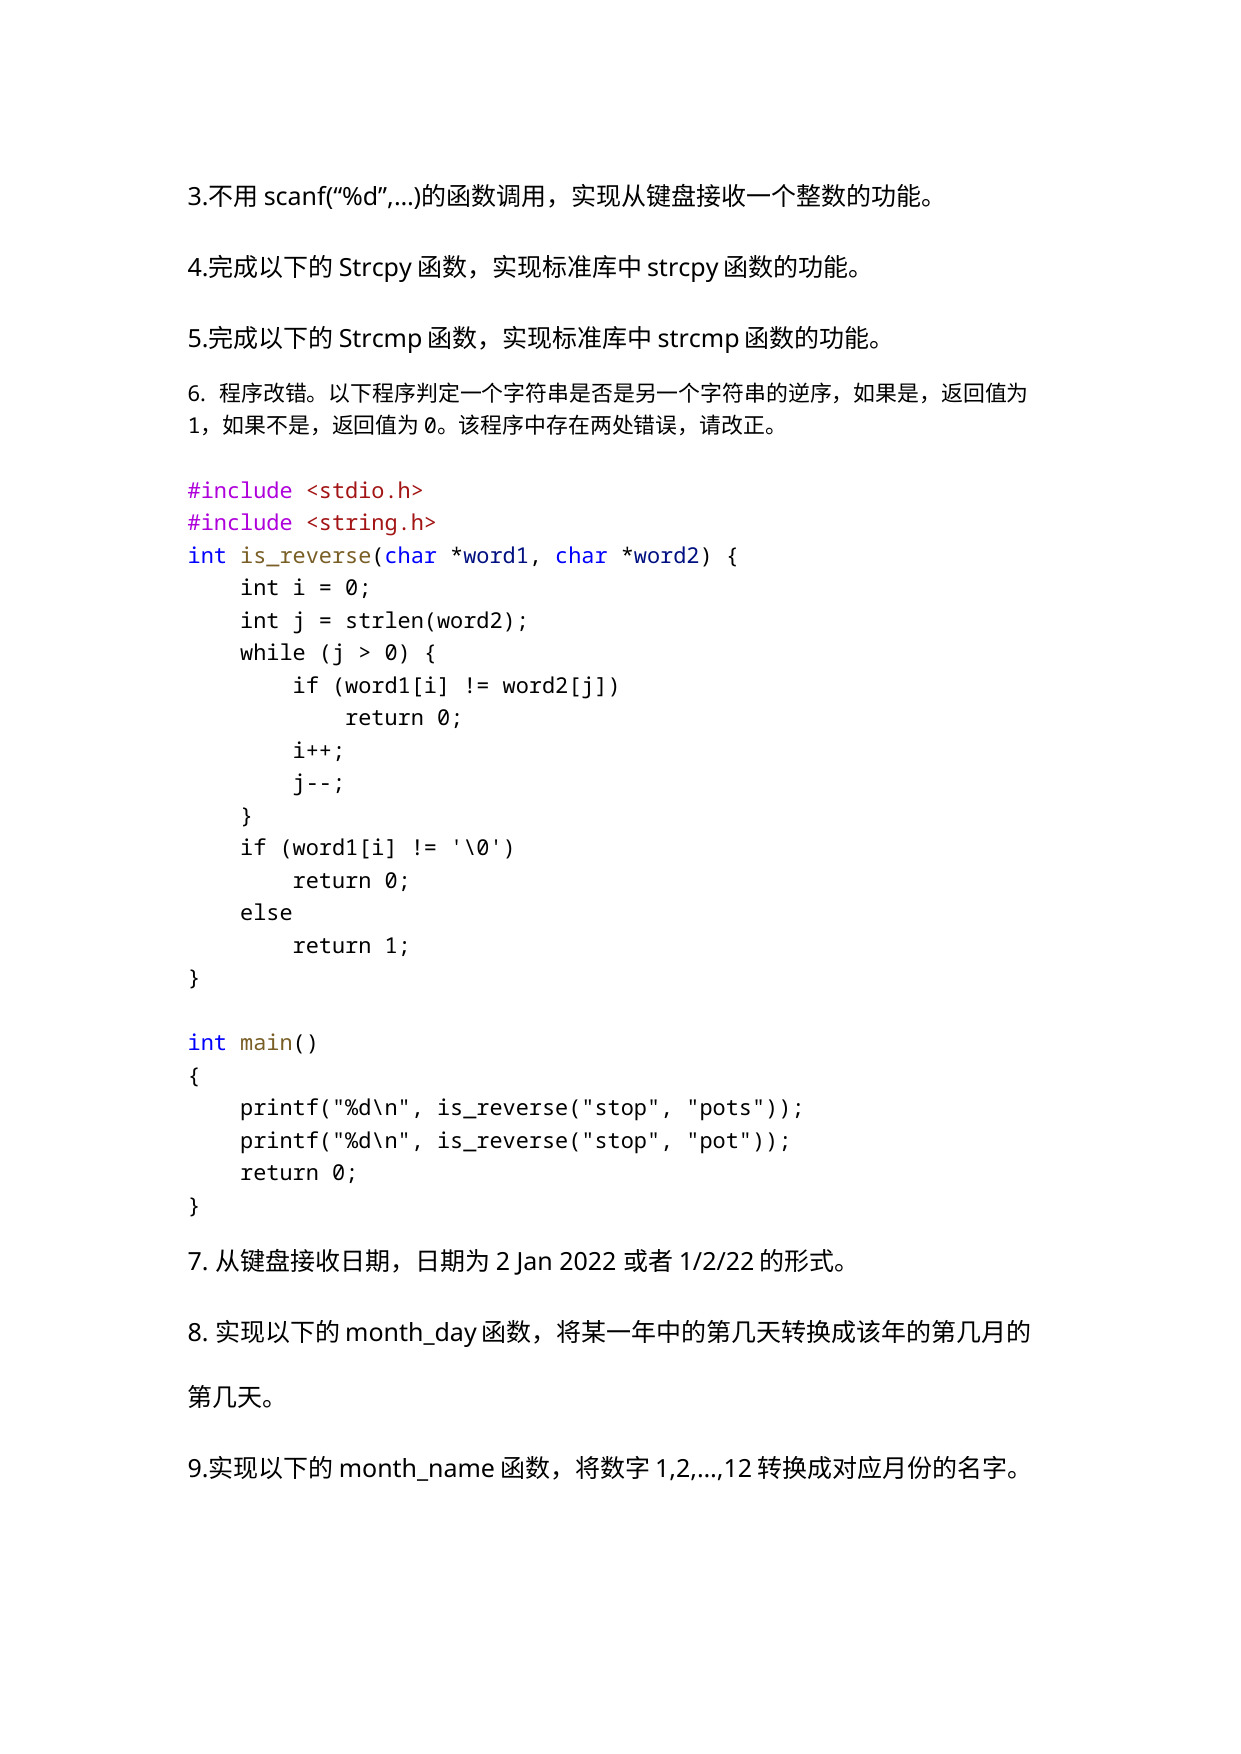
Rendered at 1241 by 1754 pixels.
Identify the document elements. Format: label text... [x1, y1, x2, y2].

text int is_reverse(char *word1, char *word2) { [187, 538, 1053, 571]
text int j = strlen(word2); [187, 603, 1053, 636]
text 8. 实现以下的month_day函数，将某一年中的第几天转换成该年的第几月的第几天。 [187, 1298, 1053, 1428]
text j--; [187, 766, 1053, 798]
text #include <string.h> [187, 506, 1053, 538]
text return 0; [187, 701, 1053, 733]
text 7. 从键盘接收日期，日期为 2 Jan 2022 或者 1/2/22的形式。 [187, 1227, 1053, 1292]
text int i = 0; [187, 571, 1053, 603]
text #include <stdio.h> [187, 473, 1053, 506]
text while (j > 0) { [187, 636, 1053, 668]
text if (word1[i] != '\0') [187, 831, 1053, 863]
text else [187, 896, 1053, 928]
text printf("%d\n", is_reverse("stop", "pot")); [187, 1123, 1053, 1156]
text i++; [187, 733, 1053, 766]
text printf("%d\n", is_reverse("stop", "pots")); [187, 1091, 1053, 1123]
text 3.不用scanf(“%d”,…)的函数调用，实现从键盘接收一个整数的功能。 [187, 162, 1053, 227]
text { [187, 1058, 1053, 1091]
text return 1; [187, 928, 1053, 961]
text int main() [187, 1026, 1053, 1058]
text 9.实现以下的month_name函数，将数字1,2,…,12转换成对应月份的名字。 [187, 1434, 1053, 1499]
text if (word1[i] != word2[j]) [187, 668, 1053, 701]
text return 0; [187, 1156, 1053, 1188]
text } [187, 961, 1053, 993]
text 4.完成以下的Strcpy函数，实现标准库中strcpy函数的功能。 [187, 233, 1053, 298]
text return 0; [187, 863, 1053, 896]
text 5.完成以下的Strcmp函数，实现标准库中strcmp函数的功能。 [187, 304, 1053, 369]
text 6. 程序改错。以下程序判定一个字符串是否是另一个字符串的逆序，如果是，返回值为1，如果不是，返回值为0。该程序中存在两处错误，请改正。 [187, 376, 1053, 441]
text } [187, 798, 1053, 831]
text } [187, 1188, 1053, 1221]
